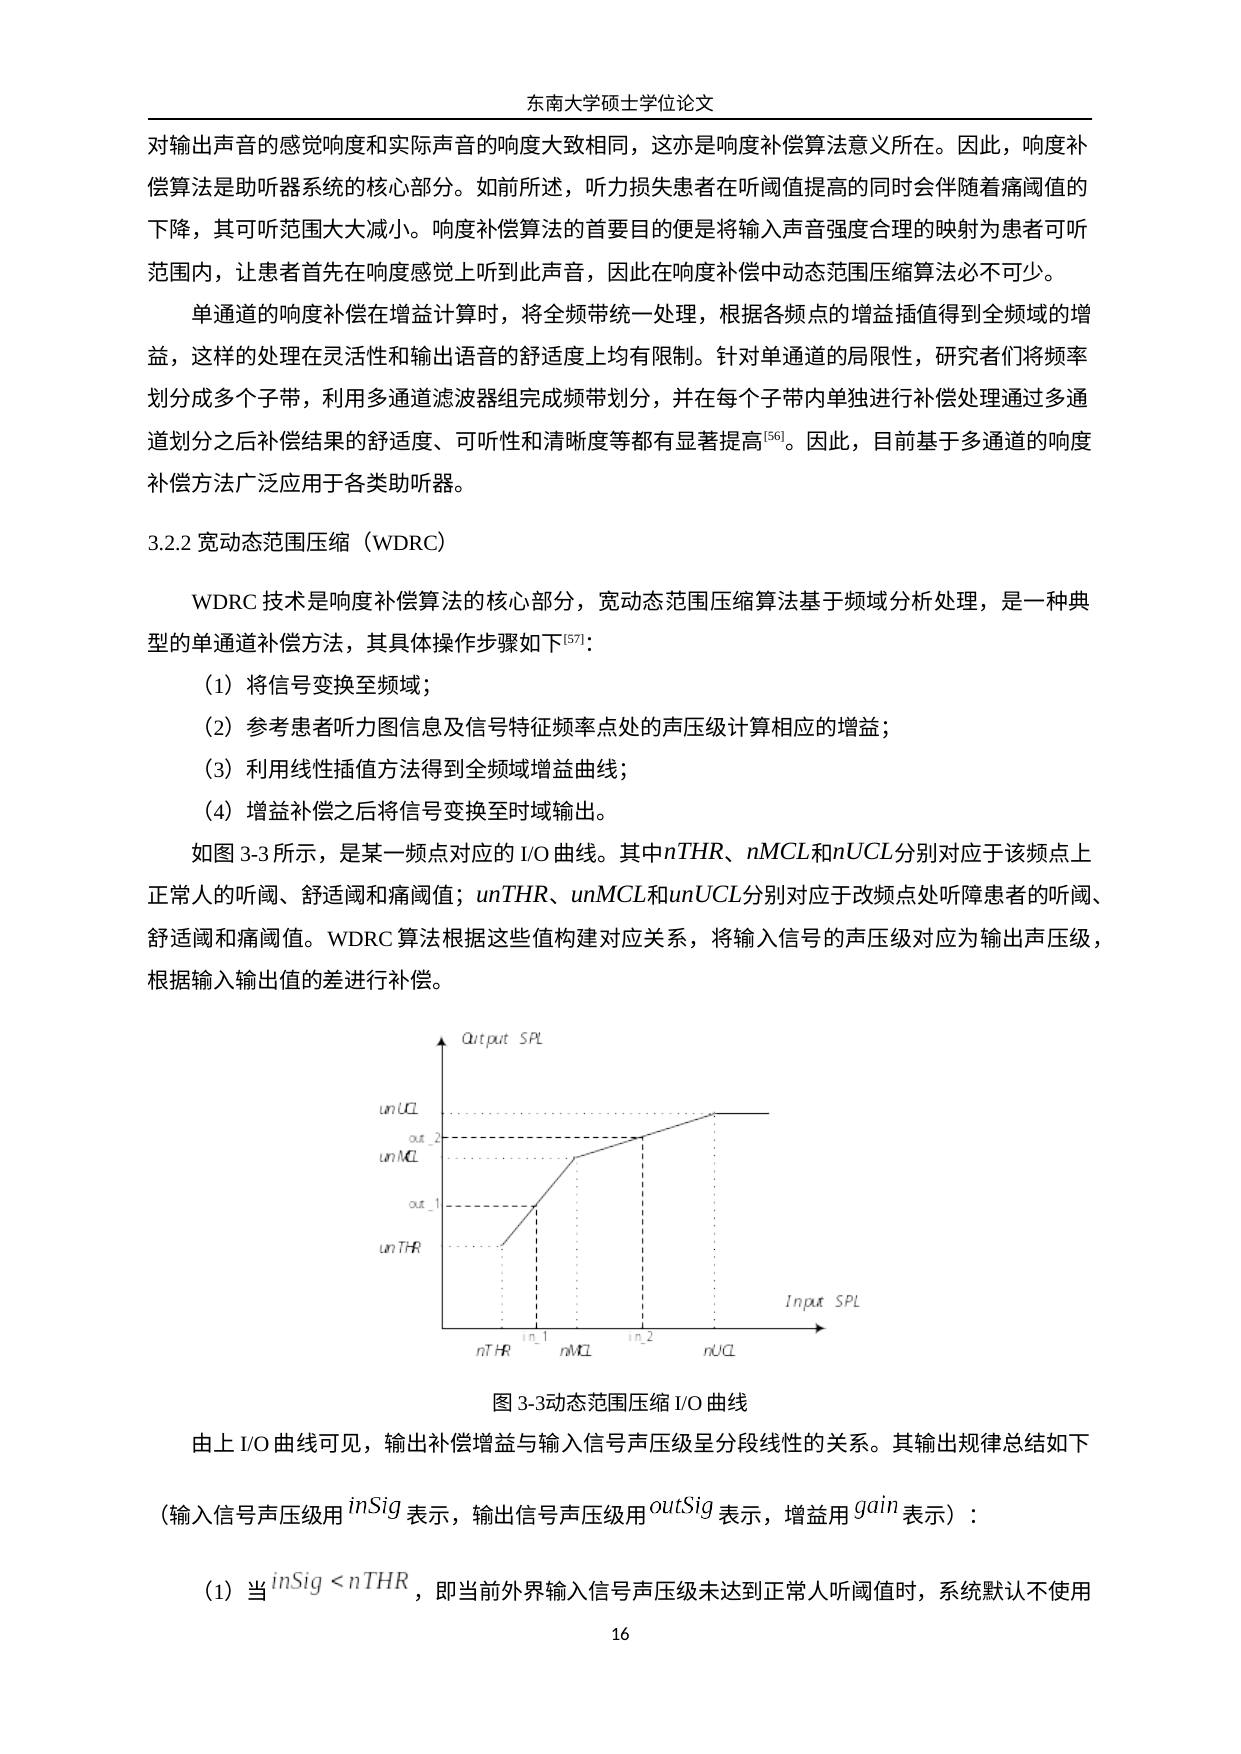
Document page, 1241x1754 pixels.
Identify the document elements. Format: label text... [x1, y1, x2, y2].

text （3）利用线性插值方法得到全频域增益曲线； [191, 751, 1092, 785]
text （1）将信号变换至频域； [191, 667, 1092, 701]
text （4）增益补偿之后将信号变换至时域输出。 [191, 793, 1092, 827]
text WDRC技术是响度补偿算法的核心部分，宽动态范围压缩算法基于频域分析处理，是一种典型的单通道补偿方法，其具体操作步骤如下[57]： [148, 583, 1092, 659]
text 图3-3动态范围压缩I/O曲线 [148, 1384, 1092, 1418]
text 单通道的响度补偿在增益计算时，将全频带统一处理，根据各频点的增益插值得到全频域的增益，这样的处理在灵活性和输出语音的舒适度上均有限制。针对单通道的局限性，研究者们将频率划分成多个子带，利用多通道滤波器组完成频带划分，并在每个子带内单独进行补偿处理通过多通道划分之后补偿结果的舒适度、可听性和清晰度等都有显著提高[56]。因此，目前基于多通道的响度补偿方法广泛应用于各类助听器。 [148, 296, 1092, 499]
text （2）参考患者听力图信息及信号特征频率点处的声压级计算相应的增益； [191, 709, 1092, 743]
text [148, 1552, 1092, 1620]
text 3.2.2 宽动态范围压缩（WDRC） [148, 524, 1092, 558]
text 由上I/O曲线可见，输出补偿增益与输入信号声压级呈分段线性的关系。其输出规律总结如下（输入信号声压级用表示，输出信号声压级用表示，增益用表示）： [148, 1425, 1092, 1544]
text 如图3-3所示，是某一频点对应的I/O曲线。其中、和分别对应于该频点上正常人的听阈、舒适阈和痛阈值；、和分别对应于改频点处听障患者的听阈、舒适阈和痛阈值。WDRC算法根据这些值构建对应关系，将输入信号的声压级对应为输出声压级，根据输入输出值的差进行补偿。 [148, 834, 1092, 996]
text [148, 126, 1092, 288]
